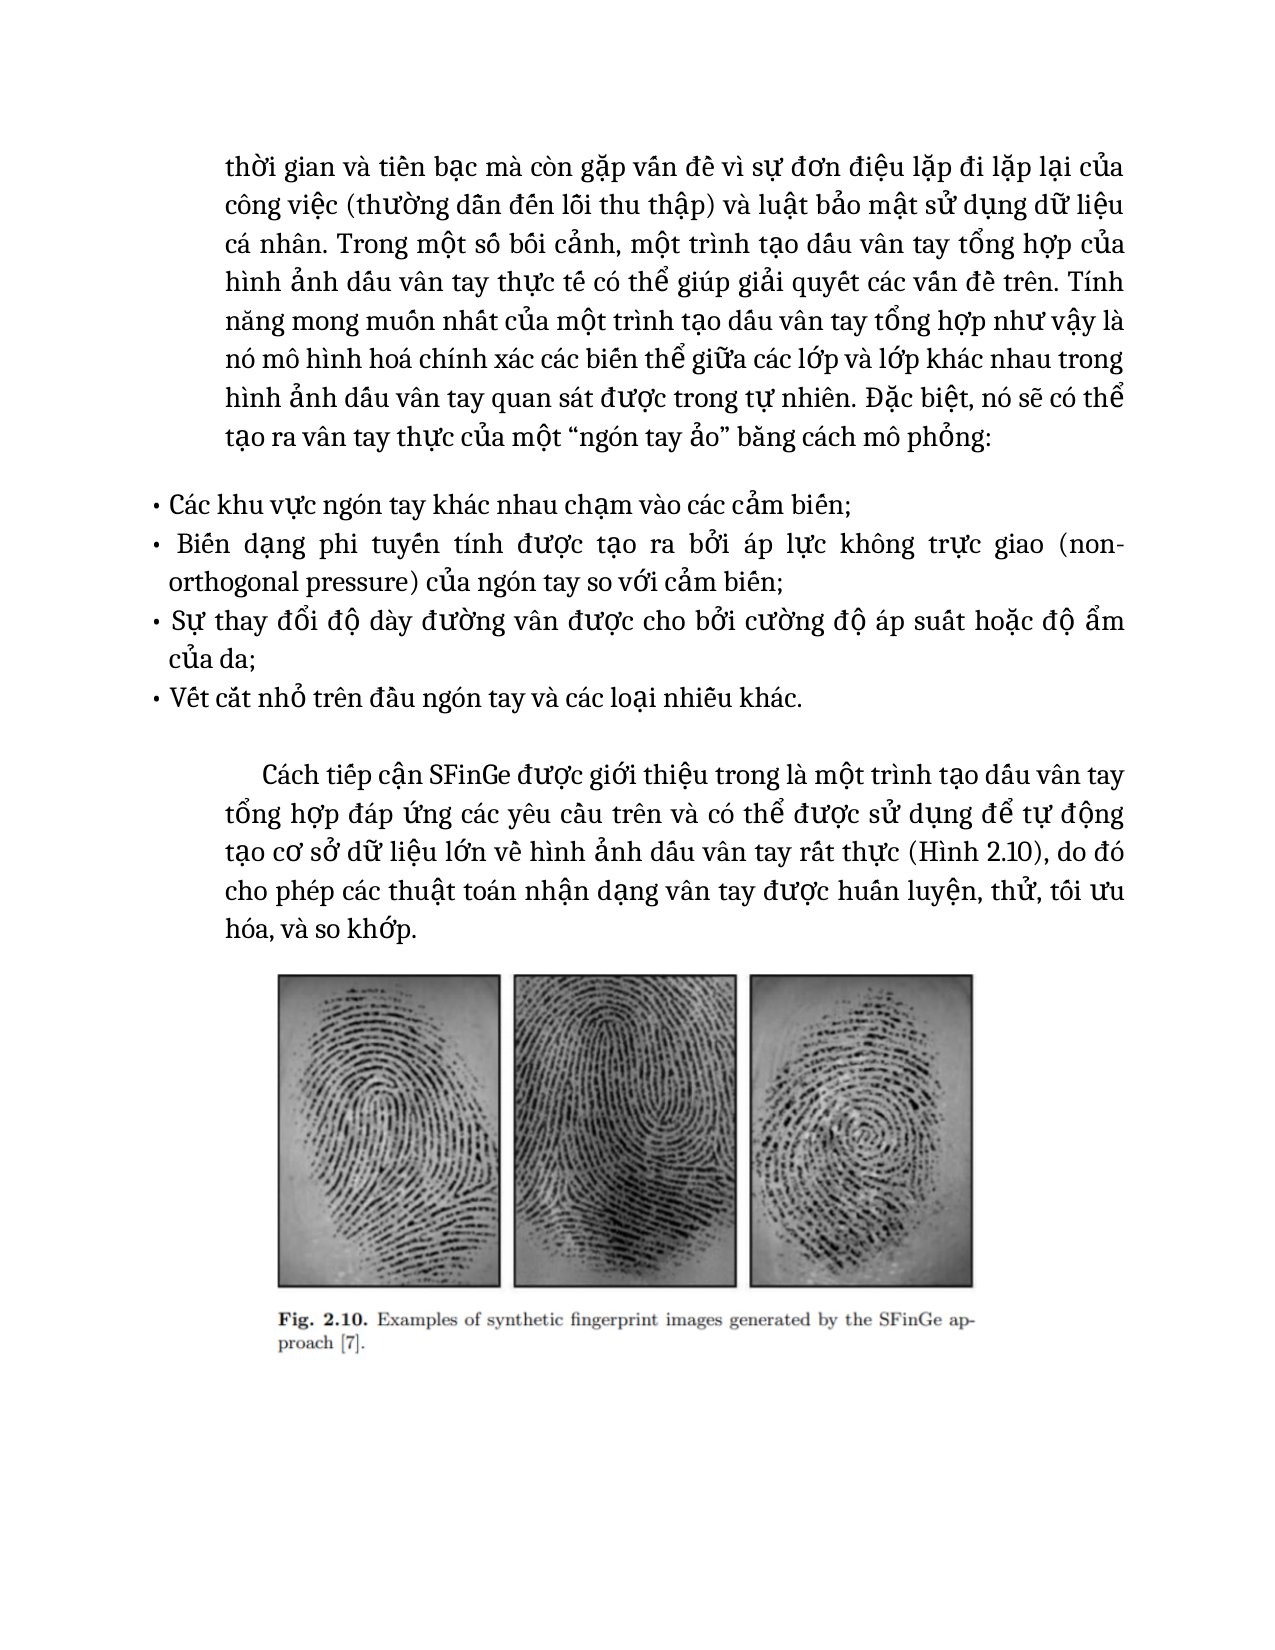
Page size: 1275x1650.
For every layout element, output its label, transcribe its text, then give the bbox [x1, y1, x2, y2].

text • Biến dạng phi tuyến tính được tạo ra bởi áp lực không trực giao (non- orthogonal pressure) của ngón tay so với cảm biến; [150, 527, 1125, 599]
text Cách tiếp cận SFinGe được giới thiệu trong là một trình tạo dấu vân tay tổng hợp đáp ứng các yêu cầu trên và có thể được sử dụng để tự động tạo cơ sở dữ liệu lớn về hình ảnh dấu vân tay rất thực (Hình 2.10), do đó cho phép các thuật toán nhận dạng vân tay được huấn luyện, thử, tối ưu hóa, và so khớp. [225, 758, 1125, 946]
text • Các khu vực ngón tay khác nhau chạm vào các cảm biến; [150, 488, 1125, 522]
picture [262, 951, 1003, 1392]
text • Sự thay đổi độ dày đường vân được cho bởi cường độ áp suất hoặc độ ẩm của da; [150, 604, 1125, 676]
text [225, 150, 1125, 453]
text • Vết cắt nhỏ trên đầu ngón tay và các loại nhiễu khác. [150, 681, 1125, 715]
